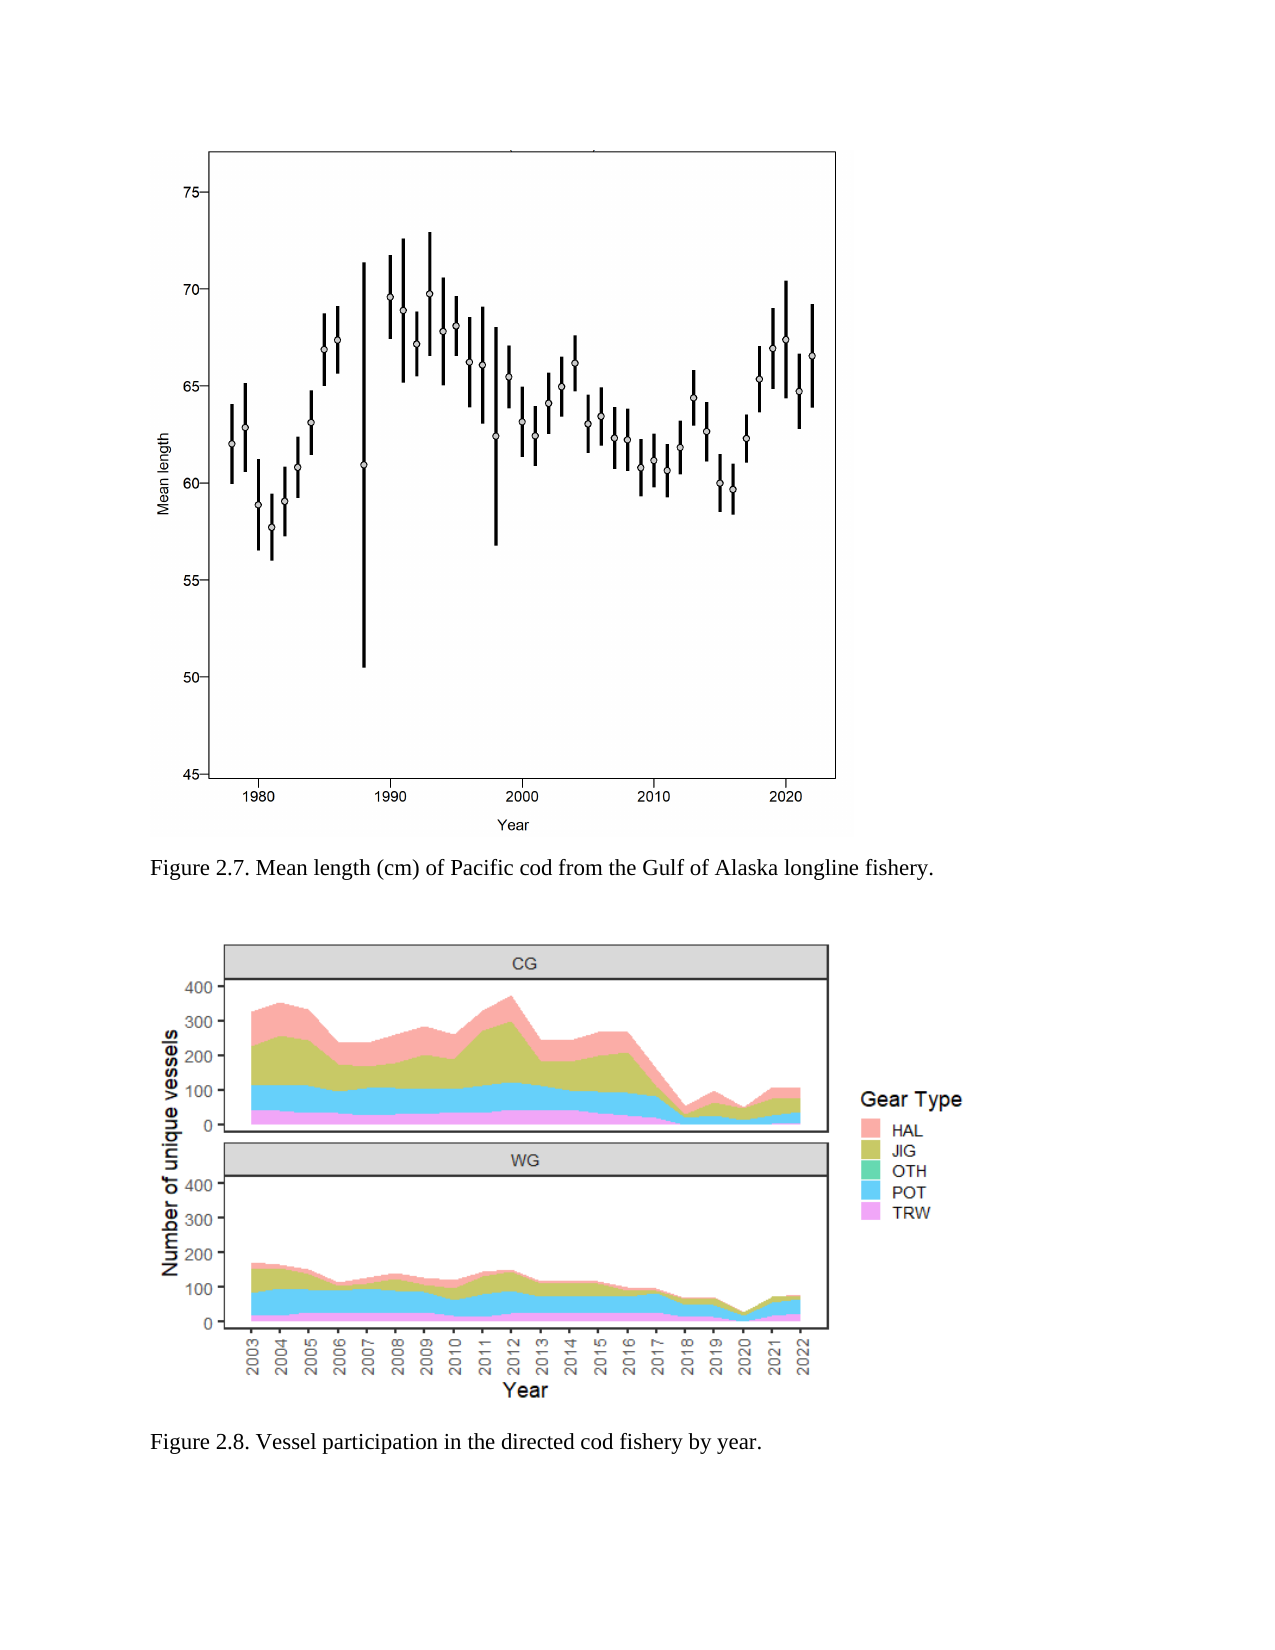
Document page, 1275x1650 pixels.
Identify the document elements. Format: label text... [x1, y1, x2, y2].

text Figure 2.7. Mean length (cm) of Pacific cod from the Gulf of Alaska longline fishery. [150, 854, 1125, 880]
picture [150, 935, 984, 1412]
text Figure 2.8. Vessel participation in the directed cod fishery by year. [150, 1428, 1125, 1455]
picture [150, 150, 855, 837]
